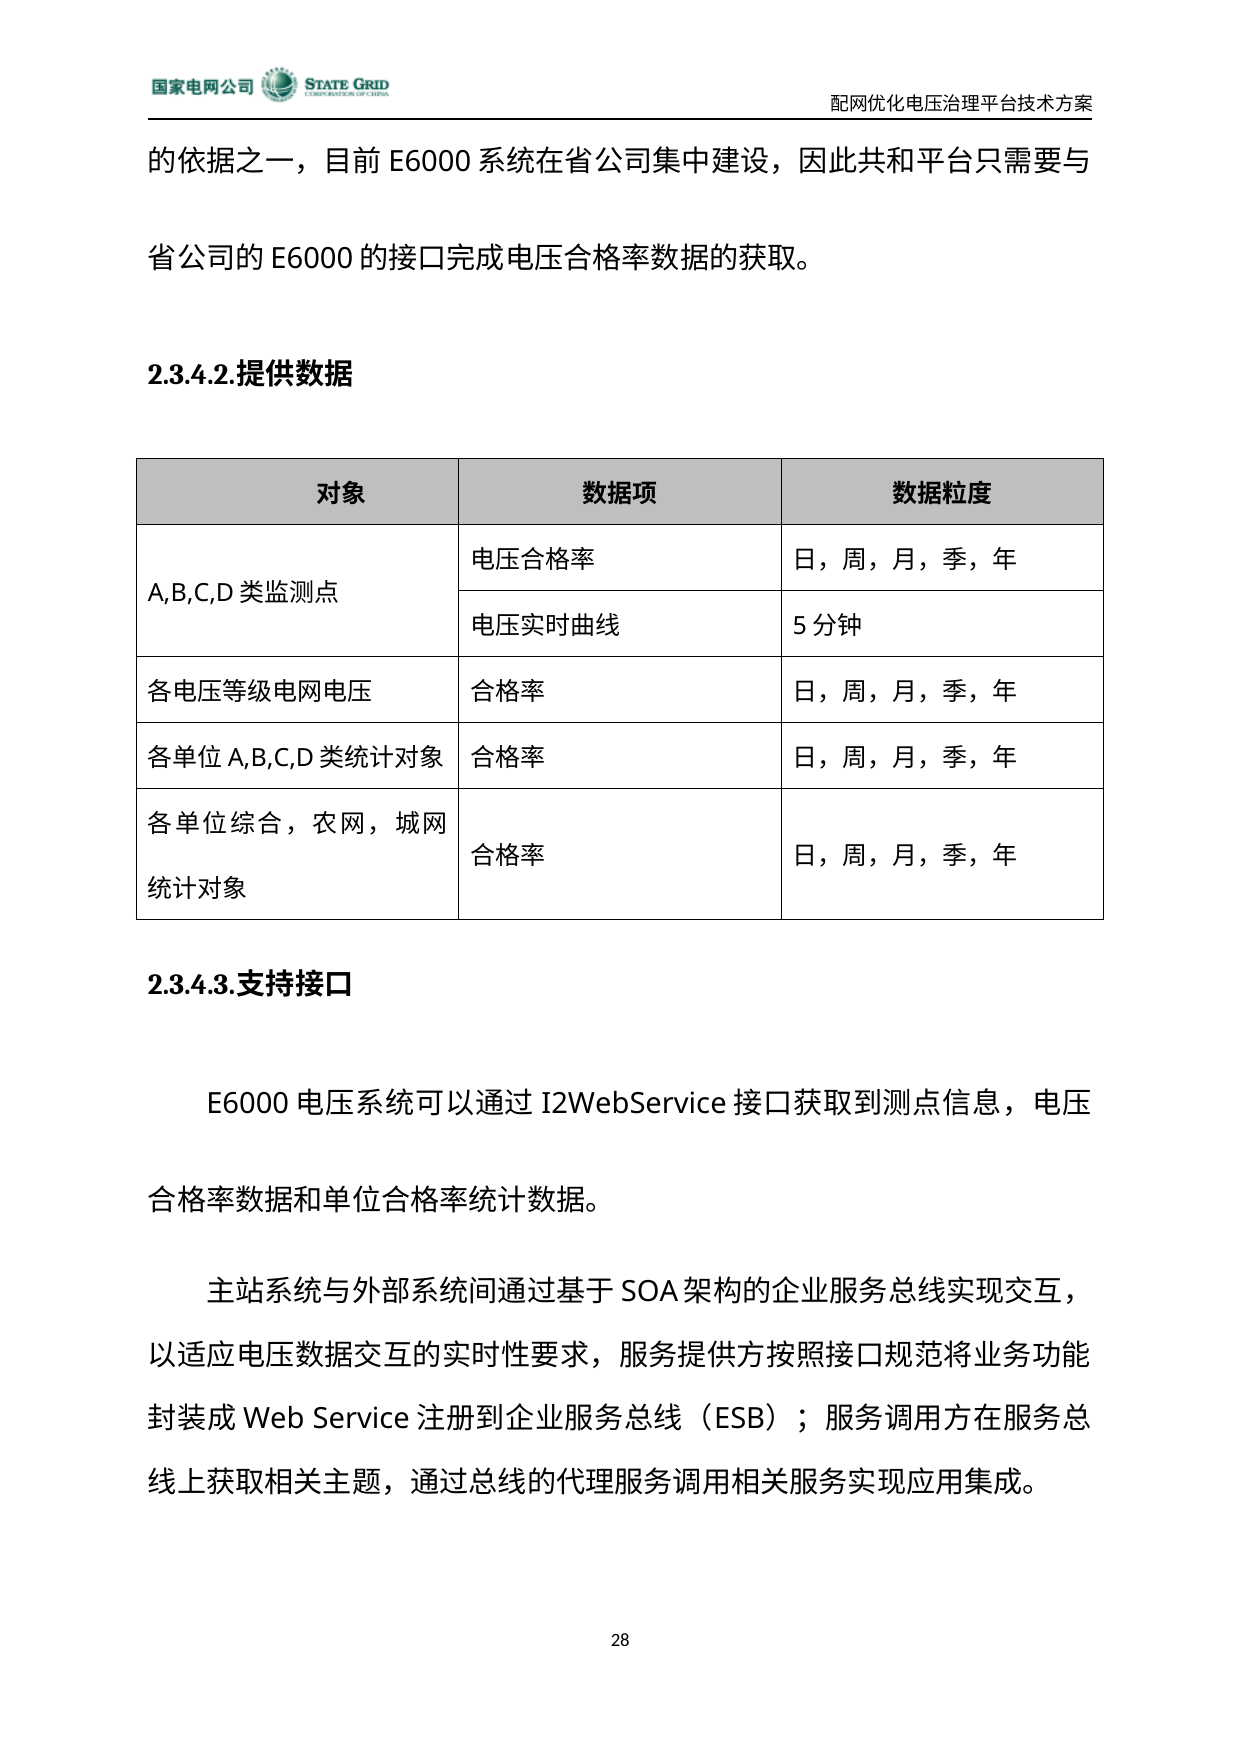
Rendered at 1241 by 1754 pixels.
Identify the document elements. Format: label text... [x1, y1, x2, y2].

table_cell 各单位A,B,C,D类统计对象 [137, 723, 458, 788]
table_header 数据粒度 [782, 459, 1103, 524]
table_cell 电压实时曲线 [459, 591, 781, 656]
table_cell 电压合格率 [459, 525, 781, 590]
table_cell 各单位综合，农网，城网统计对象 [137, 789, 458, 919]
table_cell 各电压等级电网电压 [137, 657, 458, 722]
text 主站系统与外部系统间通过基于SOA架构的企业服务总线实现交互，以适应电压数据交互的实时性要求，服务提供方按照接口规范将业务功能封装成Web Service注册到企业服务总线（ESB）；服务调用方在服务总线上获取相关主题，通过总线的代理服务调用相关服务实现应用集成。 [148, 1268, 1092, 1501]
table_header 数据项 [459, 459, 781, 524]
subtitle 提供数据 [148, 339, 1092, 404]
table_cell 合格率 [459, 723, 781, 788]
table_cell 日，周，月，季，年 [782, 723, 1103, 788]
text E6000电压系统可以通过I2WebService接口获取到测点信息，电压合格率数据和单位合格率统计数据。 [148, 1068, 1092, 1231]
table_cell A,B,C,D类监测点 [137, 525, 458, 656]
subtitle 支持接口 [148, 949, 1092, 1014]
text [148, 126, 1092, 288]
table_cell 日，周，月，季，年 [782, 789, 1103, 919]
table_cell 日，周，月，季，年 [782, 657, 1103, 722]
table_header 对象 [137, 459, 458, 524]
table_cell 合格率 [459, 789, 781, 919]
table_cell 合格率 [459, 657, 781, 722]
table_cell 日，周，月，季，年 [782, 525, 1103, 590]
table_cell 5分钟 [782, 591, 1103, 656]
